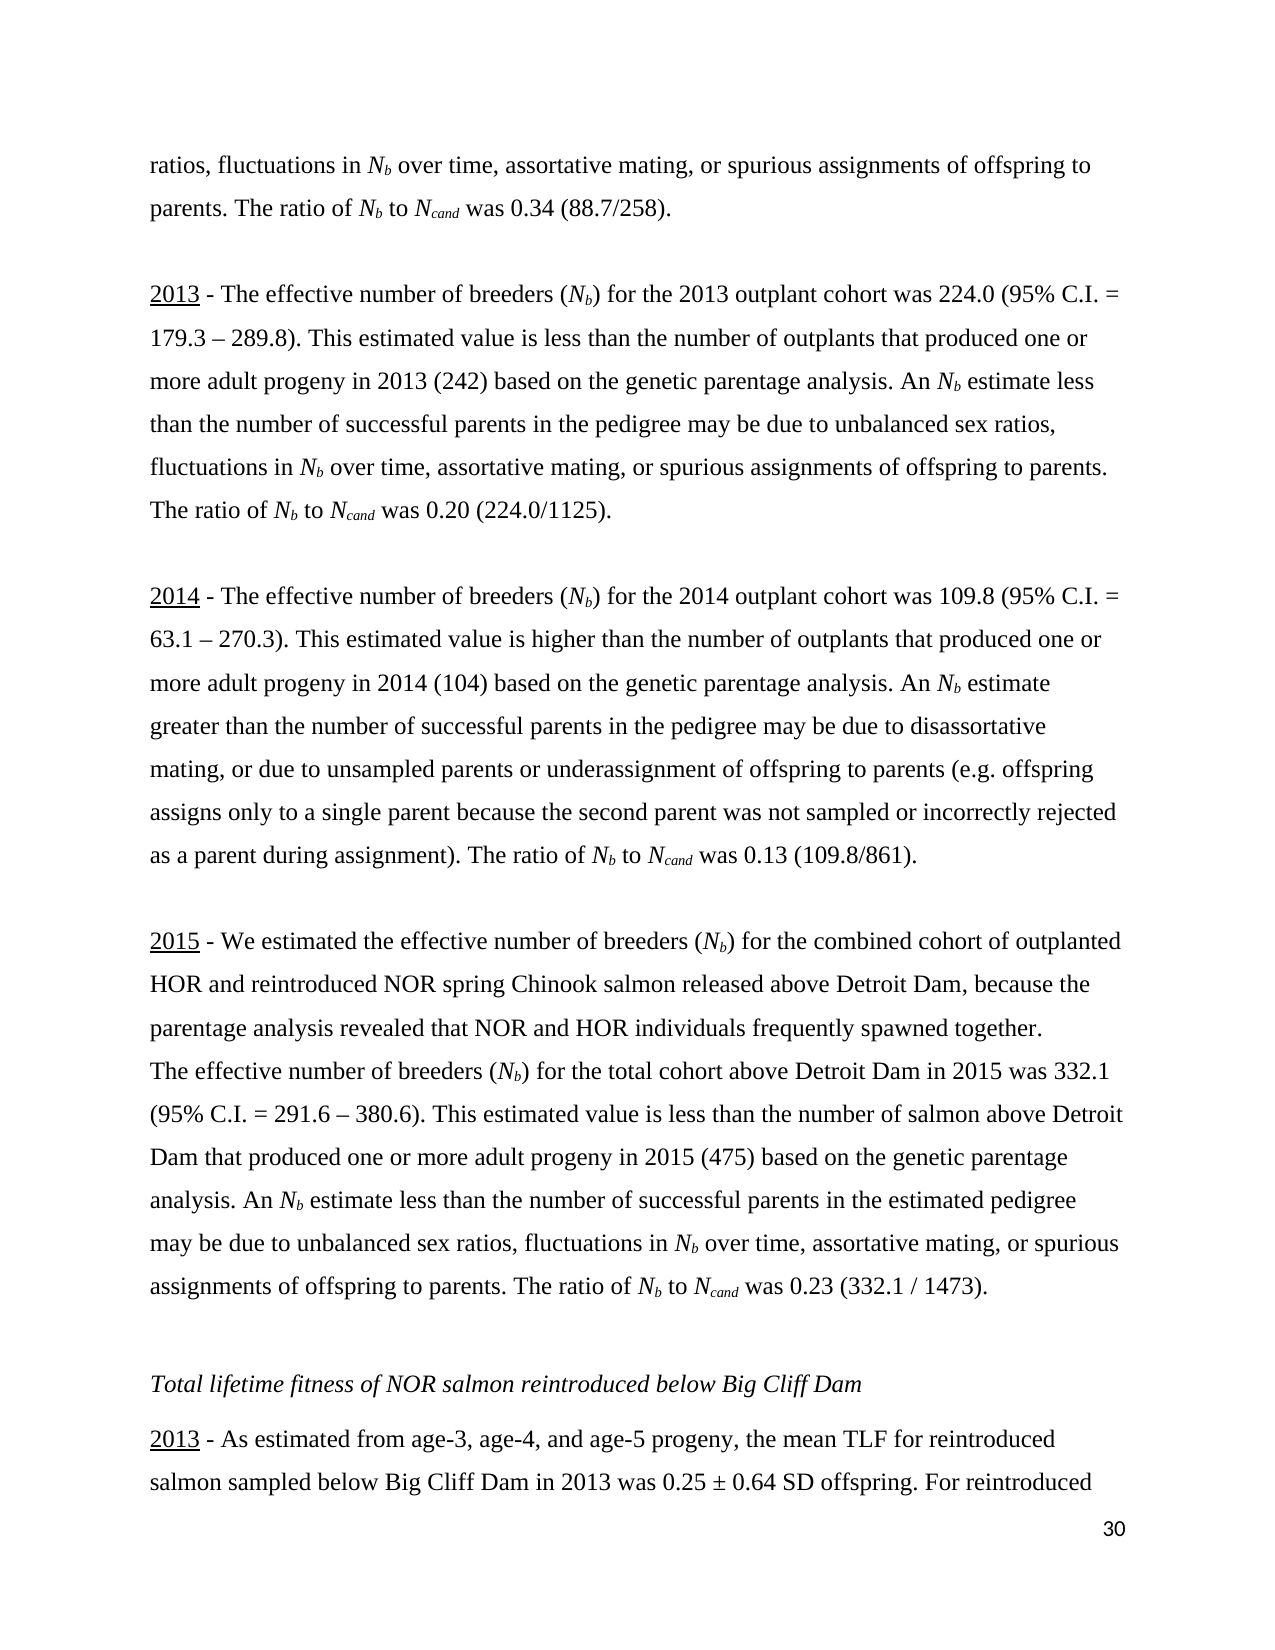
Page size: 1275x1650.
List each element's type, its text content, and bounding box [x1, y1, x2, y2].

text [149, 1424, 1125, 1496]
text The effective number of breeders (Nb) for the total cohort above Detroit Dam in 2015 was 332.1 (95% C.I. = 291.6 – 380.6). This estimated value is less than the number of salmon above Detroit Dam that produced one or more adult progeny in 2015 (475) based on the genetic parentage analysis. An Nb estimate less than the number of successful parents in the estimated pedigree may be due to unbalanced sex ratios, fluctuations in Nb over time, assortative mating, or spurious assignments of offspring to parents. The ratio of Nb to Ncand was 0.23 (332.1 / 1473). [149, 1056, 1125, 1300]
text 2013 - The effective number of breeders (Nb) for the 2013 outplant cohort was 224.0 (95% C.I. = 179.3 – 289.8). This estimated value is less than the number of outplants that produced one or more adult progeny in 2013 (242) based on the genetic parentage analysis. An Nb estimate less than the number of successful parents in the pedigree may be due to unbalanced sex ratios, fluctuations in Nb over time, assortative mating, or spurious assignments of offspring to parents. The ratio of Nb to Ncand was 0.20 (224.0/1125). [149, 279, 1125, 524]
text Total lifetime fitness of NOR salmon reintroduced below Big Cliff Dam [150, 1369, 1130, 1398]
text 2014 - The effective number of breeders (Nb) for the 2014 outplant cohort was 109.8 (95% C.I. = 63.1 – 270.3). This estimated value is higher than the number of outplants that produced one or more adult progeny in 2014 (104) based on the genetic parentage analysis. An Nb estimate greater than the number of successful parents in the pedigree may be due to disassortative mating, or due to unsampled parents or underassignment of offspring to parents (e.g. offspring assigns only to a single parent because the second parent was not sampled or incorrectly rejected as a parent during assignment). The ratio of Nb to Ncand was 0.13 (109.8/861). [149, 581, 1125, 869]
text 2015 - We estimated the effective number of breeders (Nb) for the combined cohort of outplanted HOR and reintroduced NOR spring Chinook salmon released above Detroit Dam, because the parentage analysis revealed that NOR and HOR individuals frequently spawned together. [149, 926, 1125, 1041]
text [149, 150, 1125, 222]
